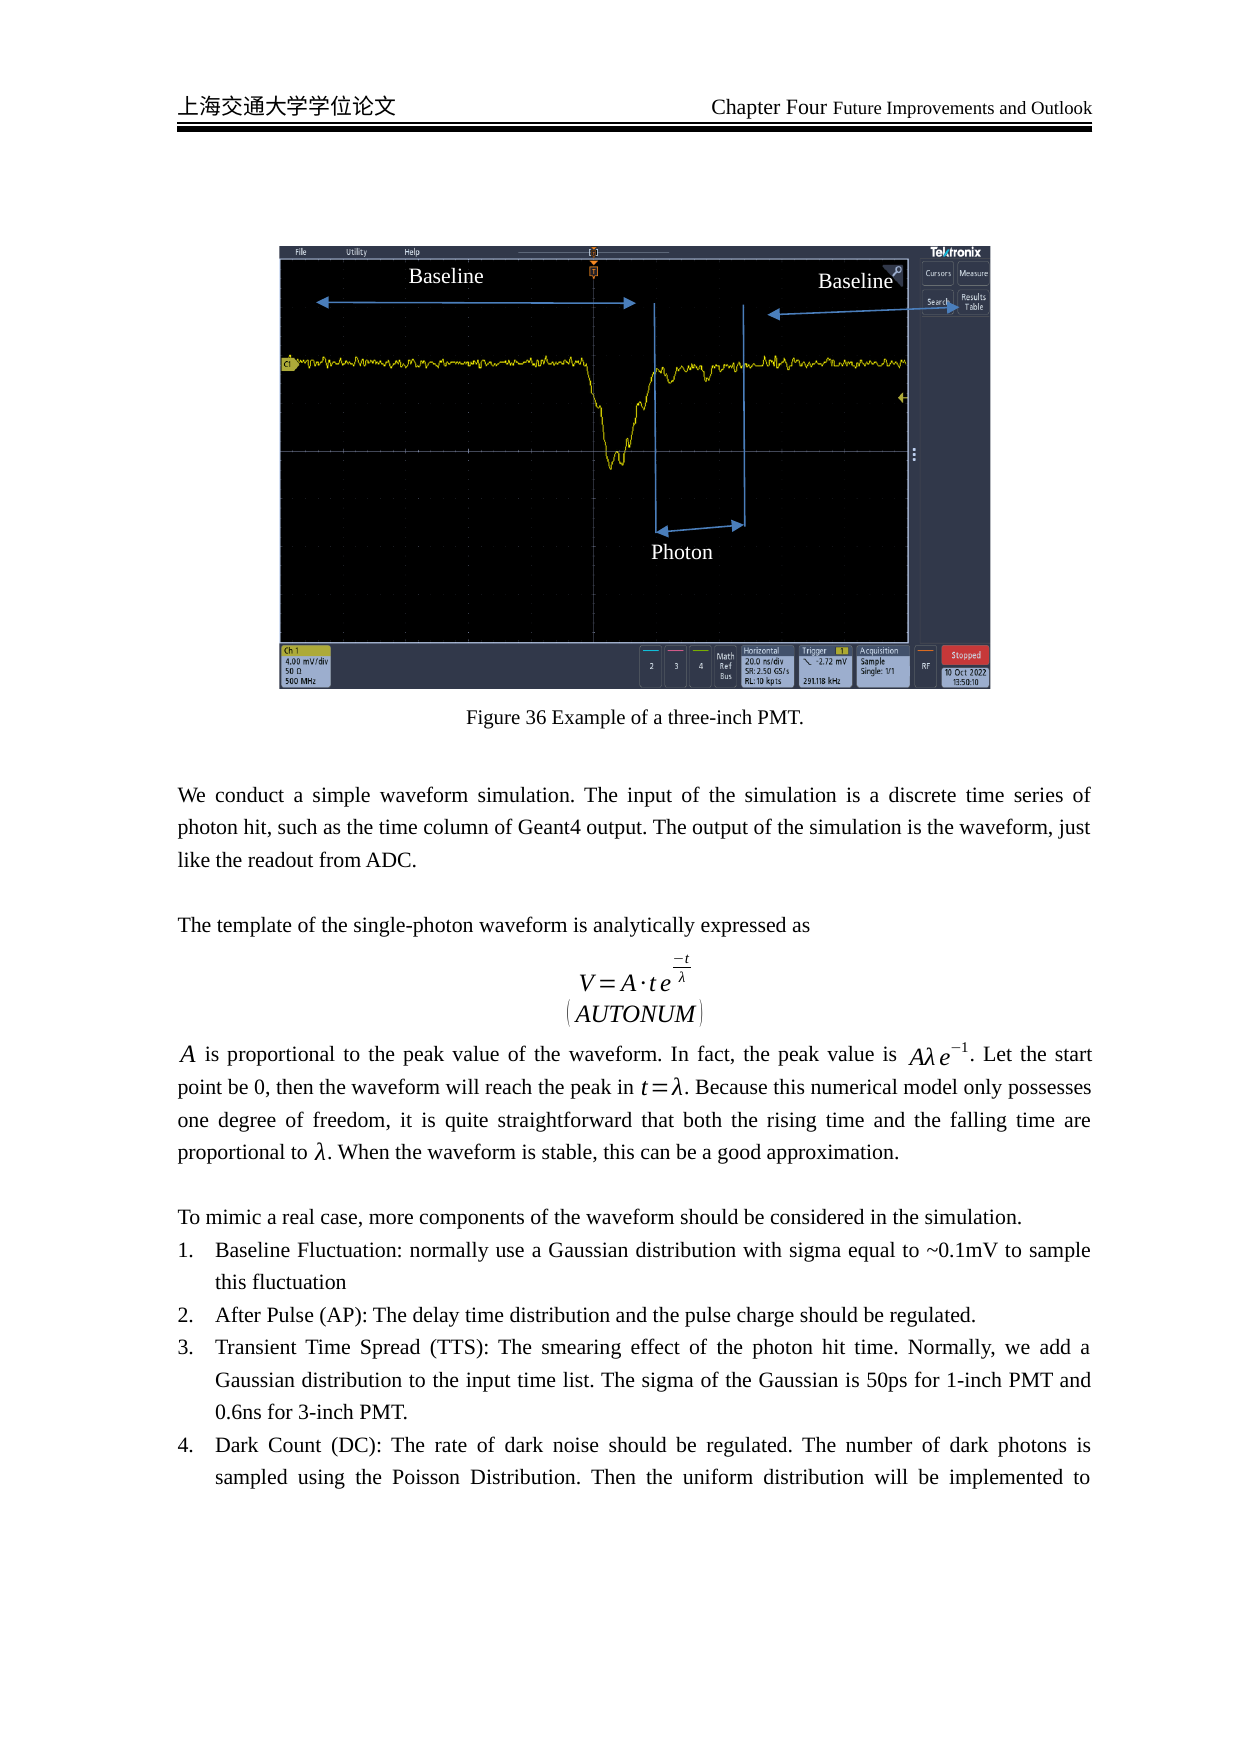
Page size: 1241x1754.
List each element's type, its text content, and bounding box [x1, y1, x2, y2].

list Baseline Fluctuation: normally use a Gaussian distribution with sigma equal to ~0.1mV to sample this fluctuation [177, 1233, 1092, 1298]
list After Pulse (AP): The delay time distribution and the pulse charge should be regulated. [177, 1298, 1092, 1331]
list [177, 1428, 1092, 1493]
text To mimic a real case, more components of the waveform should be considered in the simulation. [177, 1201, 1092, 1233]
list Transient Time Spread (TTS): The smearing effect of the photon hit time. Normally, we add a Gaussian distribution to the input time list. The sigma of the Gaussian is 50ps for 1-inch PMT and 0.6ns for 3-inch PMT. [177, 1331, 1092, 1428]
text We conduct a simple waveform simulation. The input of the simulation is a discrete time series of photon hit, such as the time column of Geant4 output. The output of the simulation is the waveform, just like the readout from ADC. [177, 778, 1092, 876]
picture [279, 246, 991, 689]
text The template of the single-photon waveform is analytically expressed as [177, 908, 1092, 941]
text is proportional to the peak value of the waveform. In fact, the peak value is . Let the start point be 0, then the waveform will reach the peak in . Because this numerical model only possesses one degree of freedom, it is quite straightforward that both the rising time and the falling time are proportional to . When the waveform is stable, this can be a good approximation. [177, 1038, 1092, 1168]
